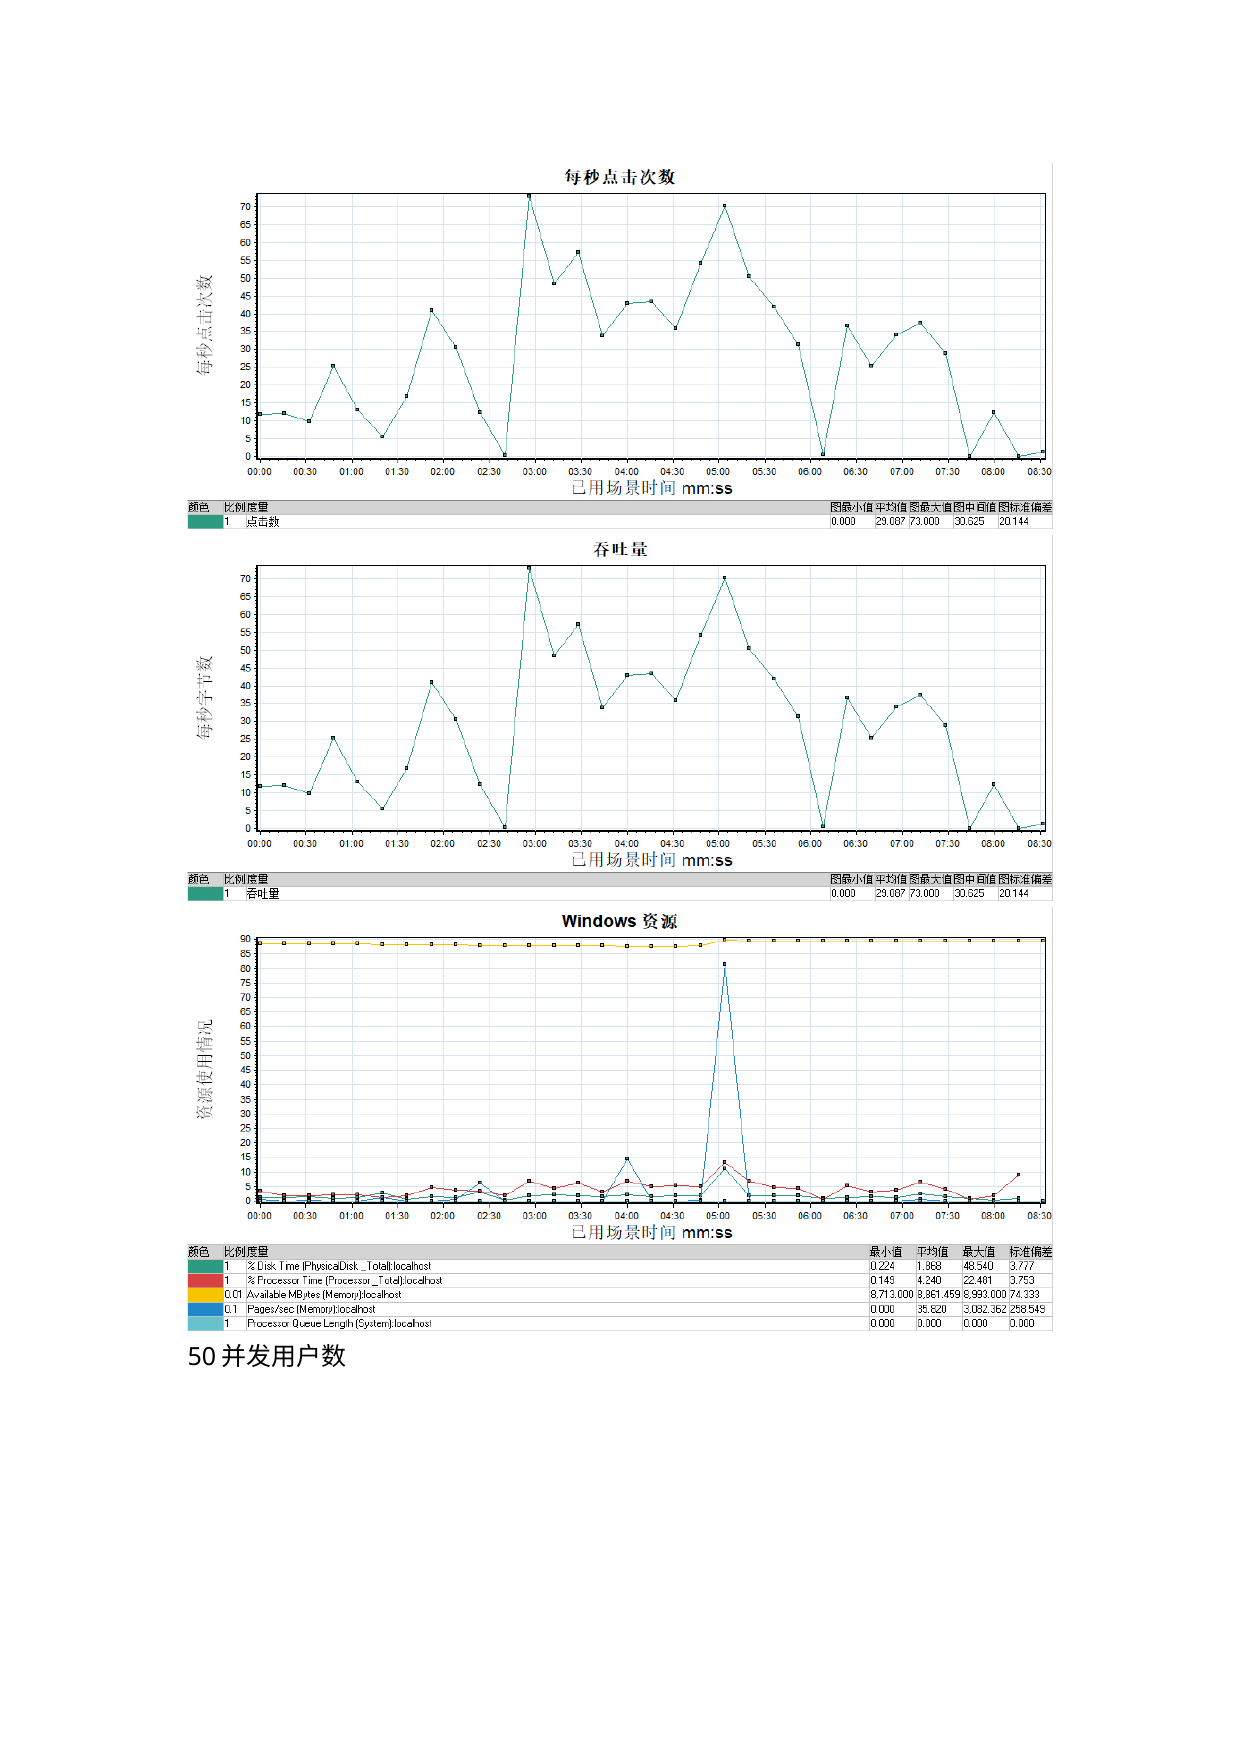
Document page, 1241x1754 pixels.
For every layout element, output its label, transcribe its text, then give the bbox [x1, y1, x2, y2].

picture [187, 907, 1053, 1331]
text 50并发用户数 [187, 1337, 1053, 1373]
picture [187, 163, 1053, 529]
picture [187, 535, 1053, 901]
